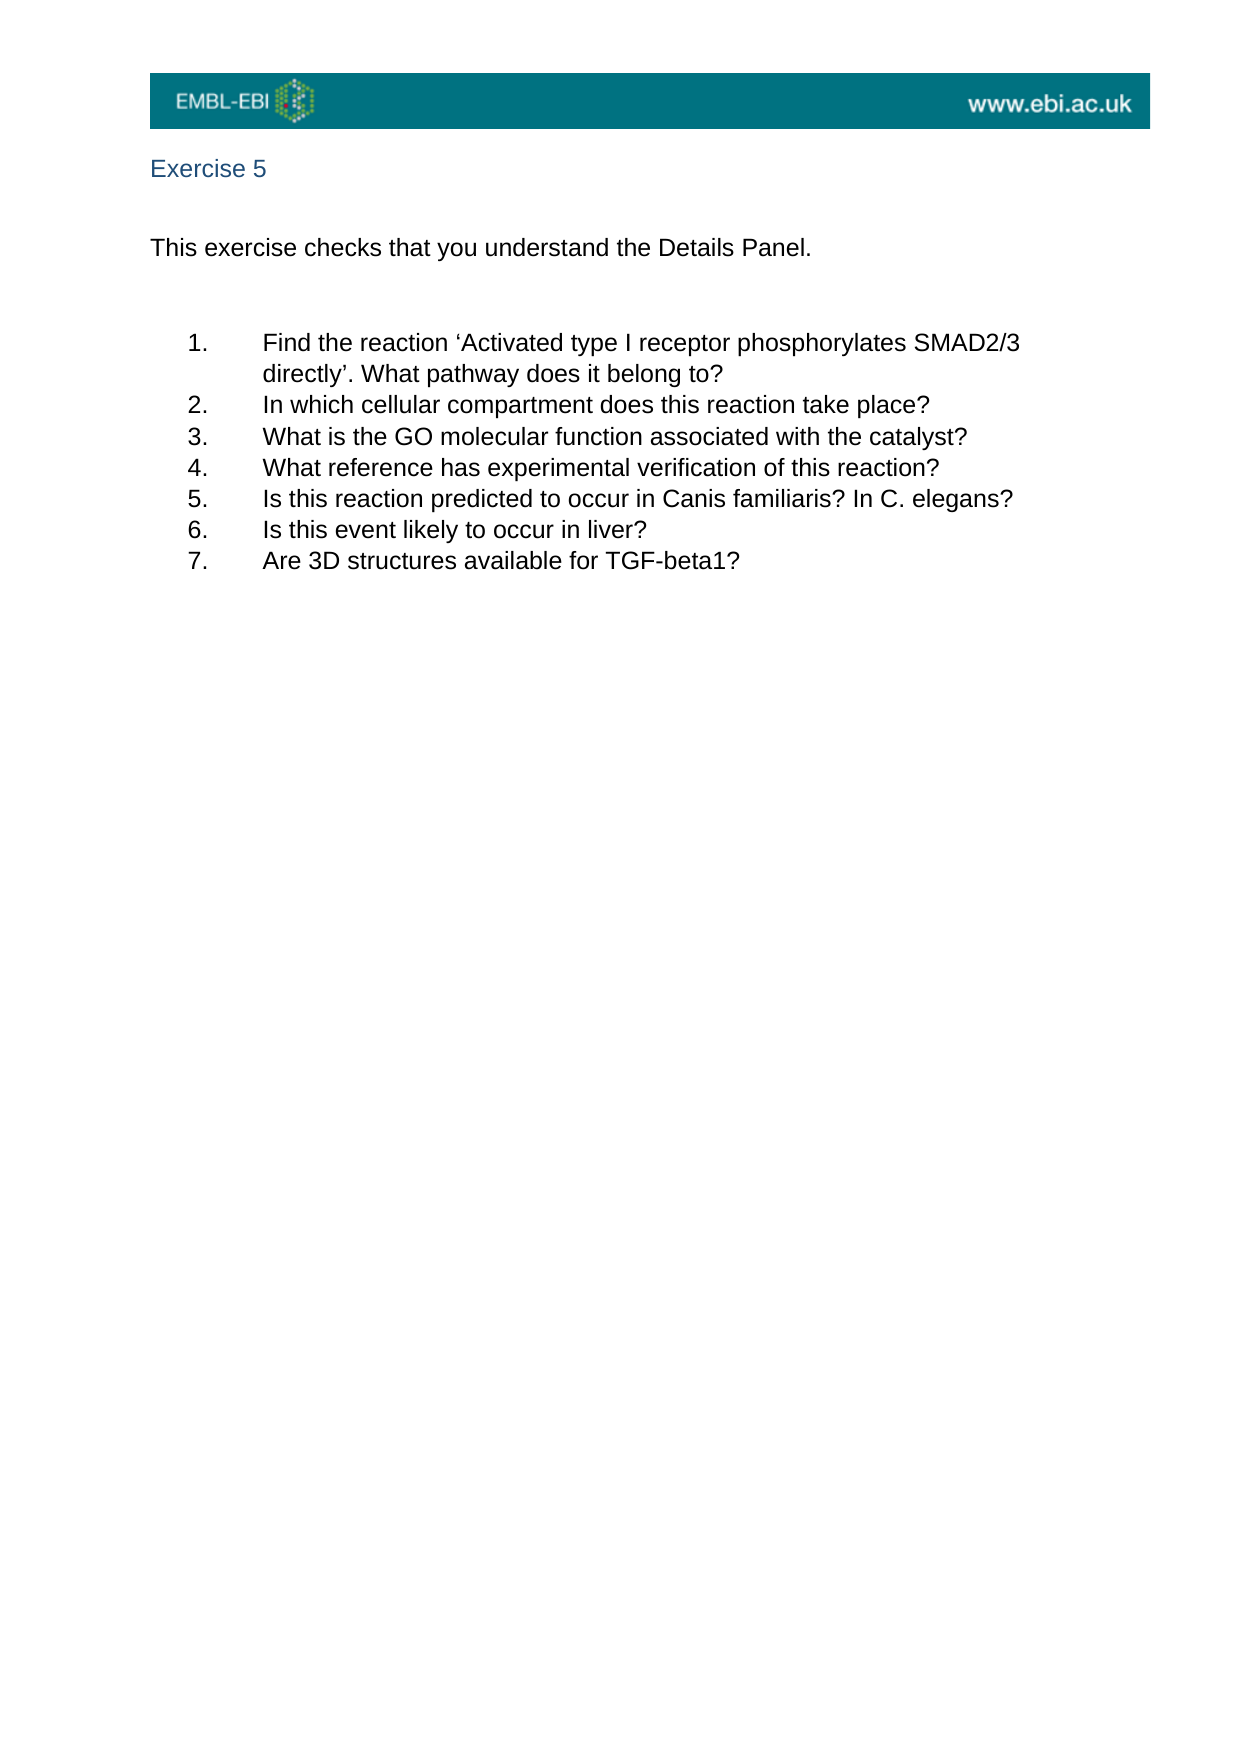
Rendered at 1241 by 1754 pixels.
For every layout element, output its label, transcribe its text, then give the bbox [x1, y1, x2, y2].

list Is this reaction predicted to occur in Canis familiaris? In C. elegans? [187, 483, 1090, 512]
list What reference has experimental verification of this reaction? [187, 452, 1090, 481]
list What is the GO molecular function associated with the catalyst? [187, 421, 1090, 450]
subtitle Exercise 5 [150, 154, 1090, 183]
list Is this event likely to occur in liver? [187, 514, 1090, 543]
list Find the reaction ‘Activated type I receptor phosphorylates SMAD2/3 directly’. What pathway does it belong to? [187, 328, 1090, 388]
list In which cellular compartment does this reaction take place? [187, 390, 1090, 419]
list Are 3D structures available for TGF-beta1? [187, 546, 1090, 574]
picture [150, 73, 1150, 129]
text This exercise checks that you understand the Details Panel. [150, 233, 1090, 262]
